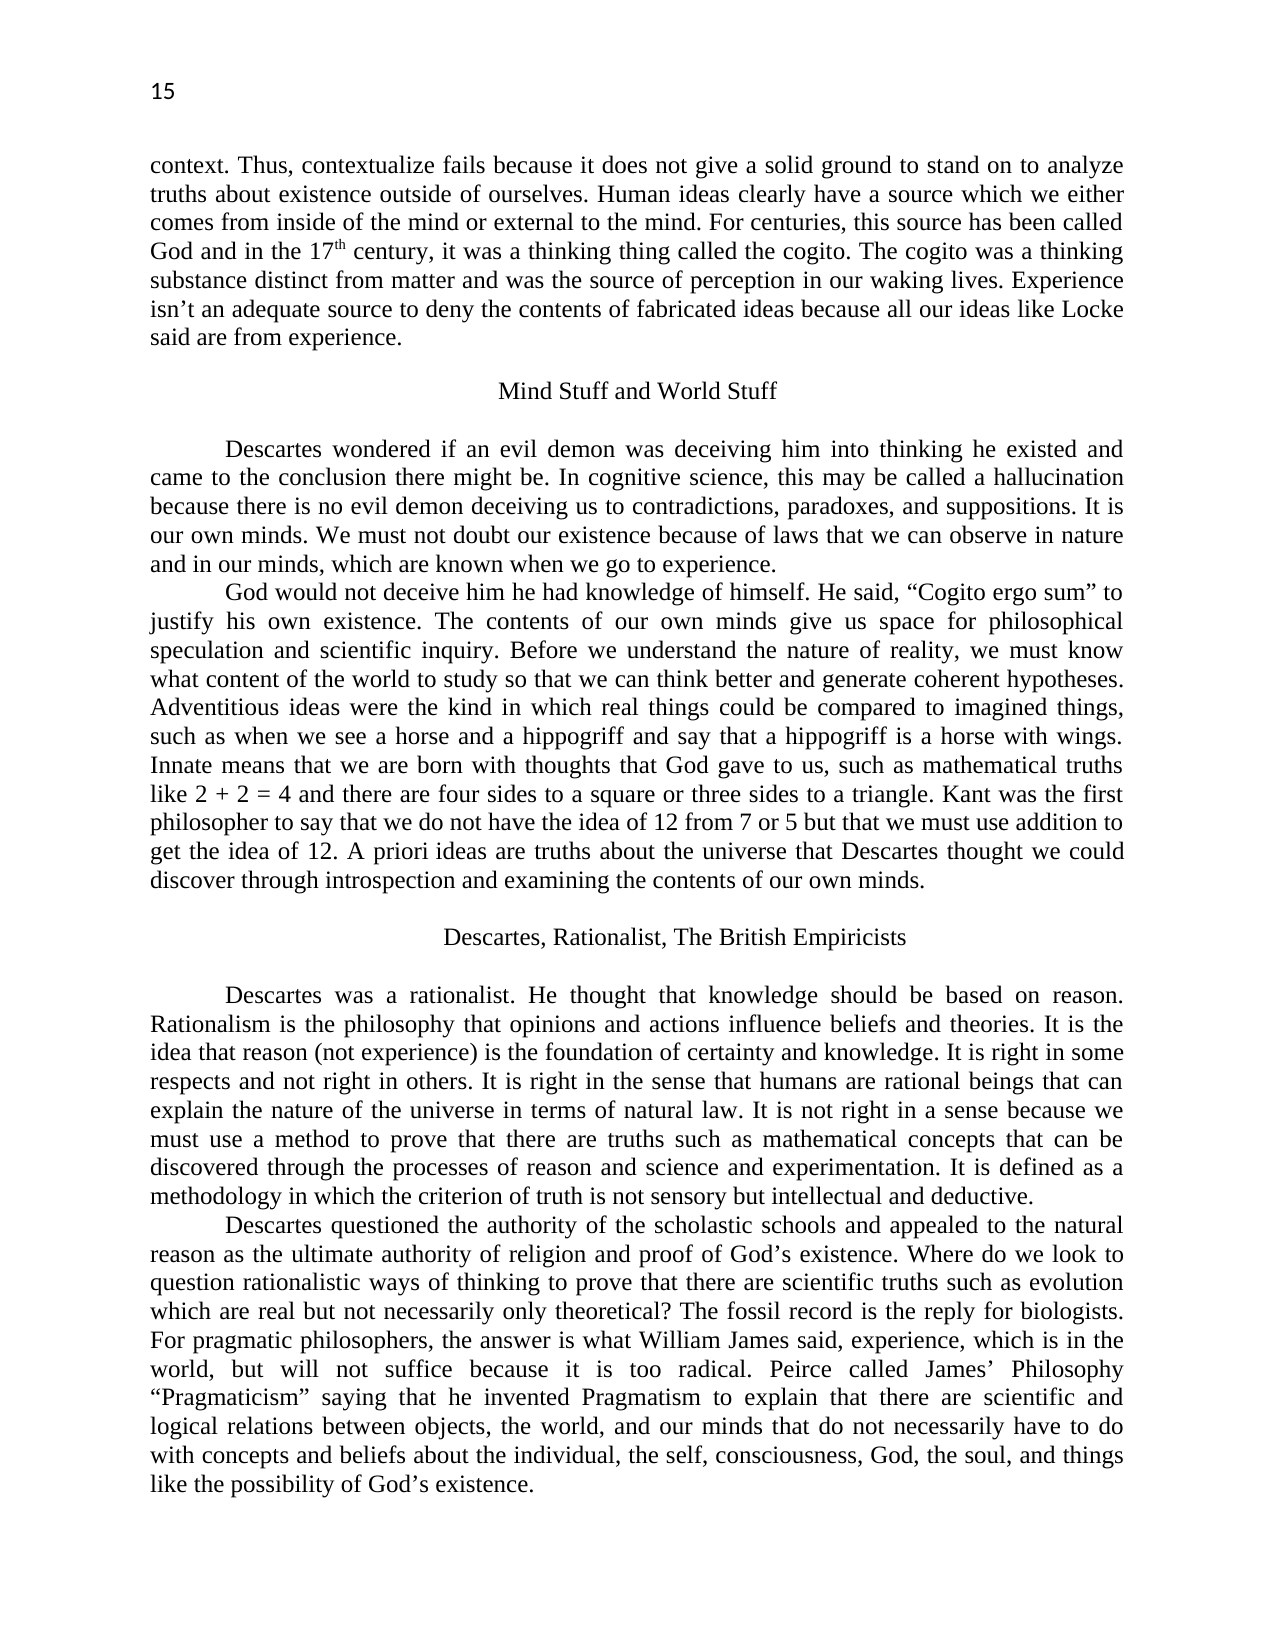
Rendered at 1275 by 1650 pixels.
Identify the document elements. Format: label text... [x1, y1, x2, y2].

text Descartes, Rationalist, The British Empiricists [150, 922, 1125, 951]
text Descartes questioned the authority of the scholastic schools and appealed to the natural reason as the ultimate authority of religion and proof of God’s existence. Where do we look to question rationalistic ways of thinking to prove that there are scientific truths such as evolution which are real but not necessarily only theoretical? The fossil record is the reply for biologists. For pragmatic philosophers, the answer is what William James said, experience, which is in the world, but will not suffice because it is too radical. Peirce called James’ Philosophy “Pragmaticism” saying that he invented Pragmatism to explain that there are scientific and logical relations between objects, the world, and our minds that do not necessarily have to do with concepts and beliefs about the individual, the self, consciousness, God, the soul, and things like the possibility of God’s existence. [150, 1210, 1125, 1497]
text God would not deceive him he had knowledge of himself. He said, “Cogito ergo sum” to justify his own existence. The contents of our own minds give us space for philosophical speculation and scientific inquiry. Before we understand the nature of reality, we must know what content of the world to study so that we can think better and generate coherent hypotheses. Adventitious ideas were the kind in which real things could be compared to imagined things, such as when we see a horse and a hippogriff and say that a hippogriff is a horse with wings. Innate means that we are born with thoughts that God gave to us, such as mathematical truths like 2 + 2 = 4 and there are four sides to a square or three sides to a triangle. Kant was the first philosopher to say that we do not have the idea of 12 from 7 or 5 but that we must use addition to get the idea of 12. A priori ideas are truths about the universe that Descartes thought we could discover through introspection and examining the contents of our own minds. [150, 577, 1125, 894]
text Mind Stuff and World Stuff [150, 376, 1125, 405]
text Descartes wondered if an evil demon was deceiving him into thinking he existed and came to the conclusion there might be. In cognitive science, this may be called a hallucination because there is no evil demon deceiving us to contradictions, paradoxes, and suppositions. It is our own minds. We must not doubt our existence because of laws that we can observe in nature and in our minds, which are known when we go to experience. [150, 434, 1125, 577]
text Descartes was a rationalist. He thought that knowledge should be based on reason. Rationalism is the philosophy that opinions and actions influence beliefs and theories. It is the idea that reason (not experience) is the foundation of certainty and knowledge. It is right in some respects and not right in others. It is right in the sense that humans are rational beings that can explain the nature of the universe in terms of natural law. It is not right in a sense because we must use a method to prove that there are truths such as mathematical concepts that can be discovered through the processes of reason and science and experimentation. It is defined as a methodology in which the criterion of truth is not sensory but intellectual and deductive. [150, 980, 1125, 1210]
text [150, 150, 1125, 351]
